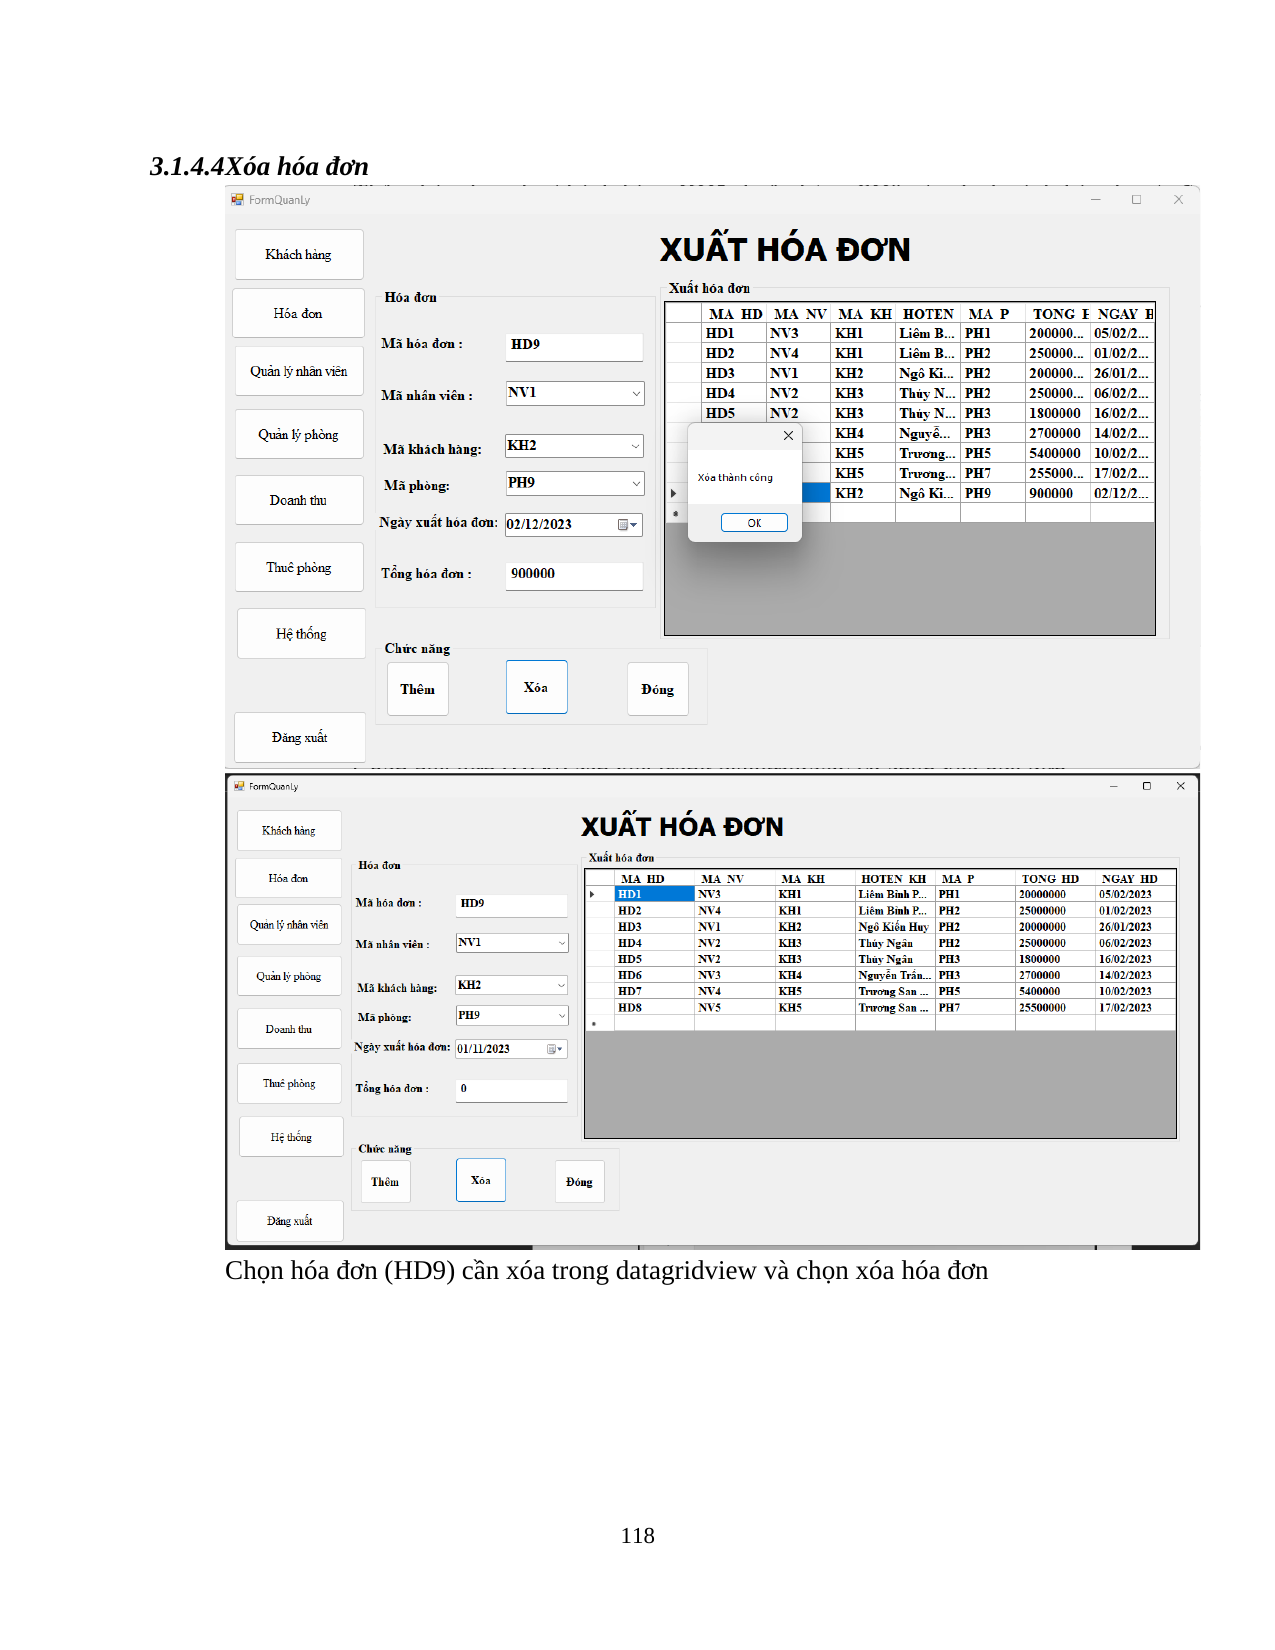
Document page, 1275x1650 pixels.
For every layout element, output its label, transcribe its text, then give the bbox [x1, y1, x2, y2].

subtitle Xóa hóa đơn [150, 150, 1125, 181]
picture [225, 773, 1200, 1250]
list Chọn hóa đơn (HD9) cần xóa trong datagridview và chọn xóa hóa đơn [225, 1254, 1125, 1285]
picture [225, 185, 1200, 769]
